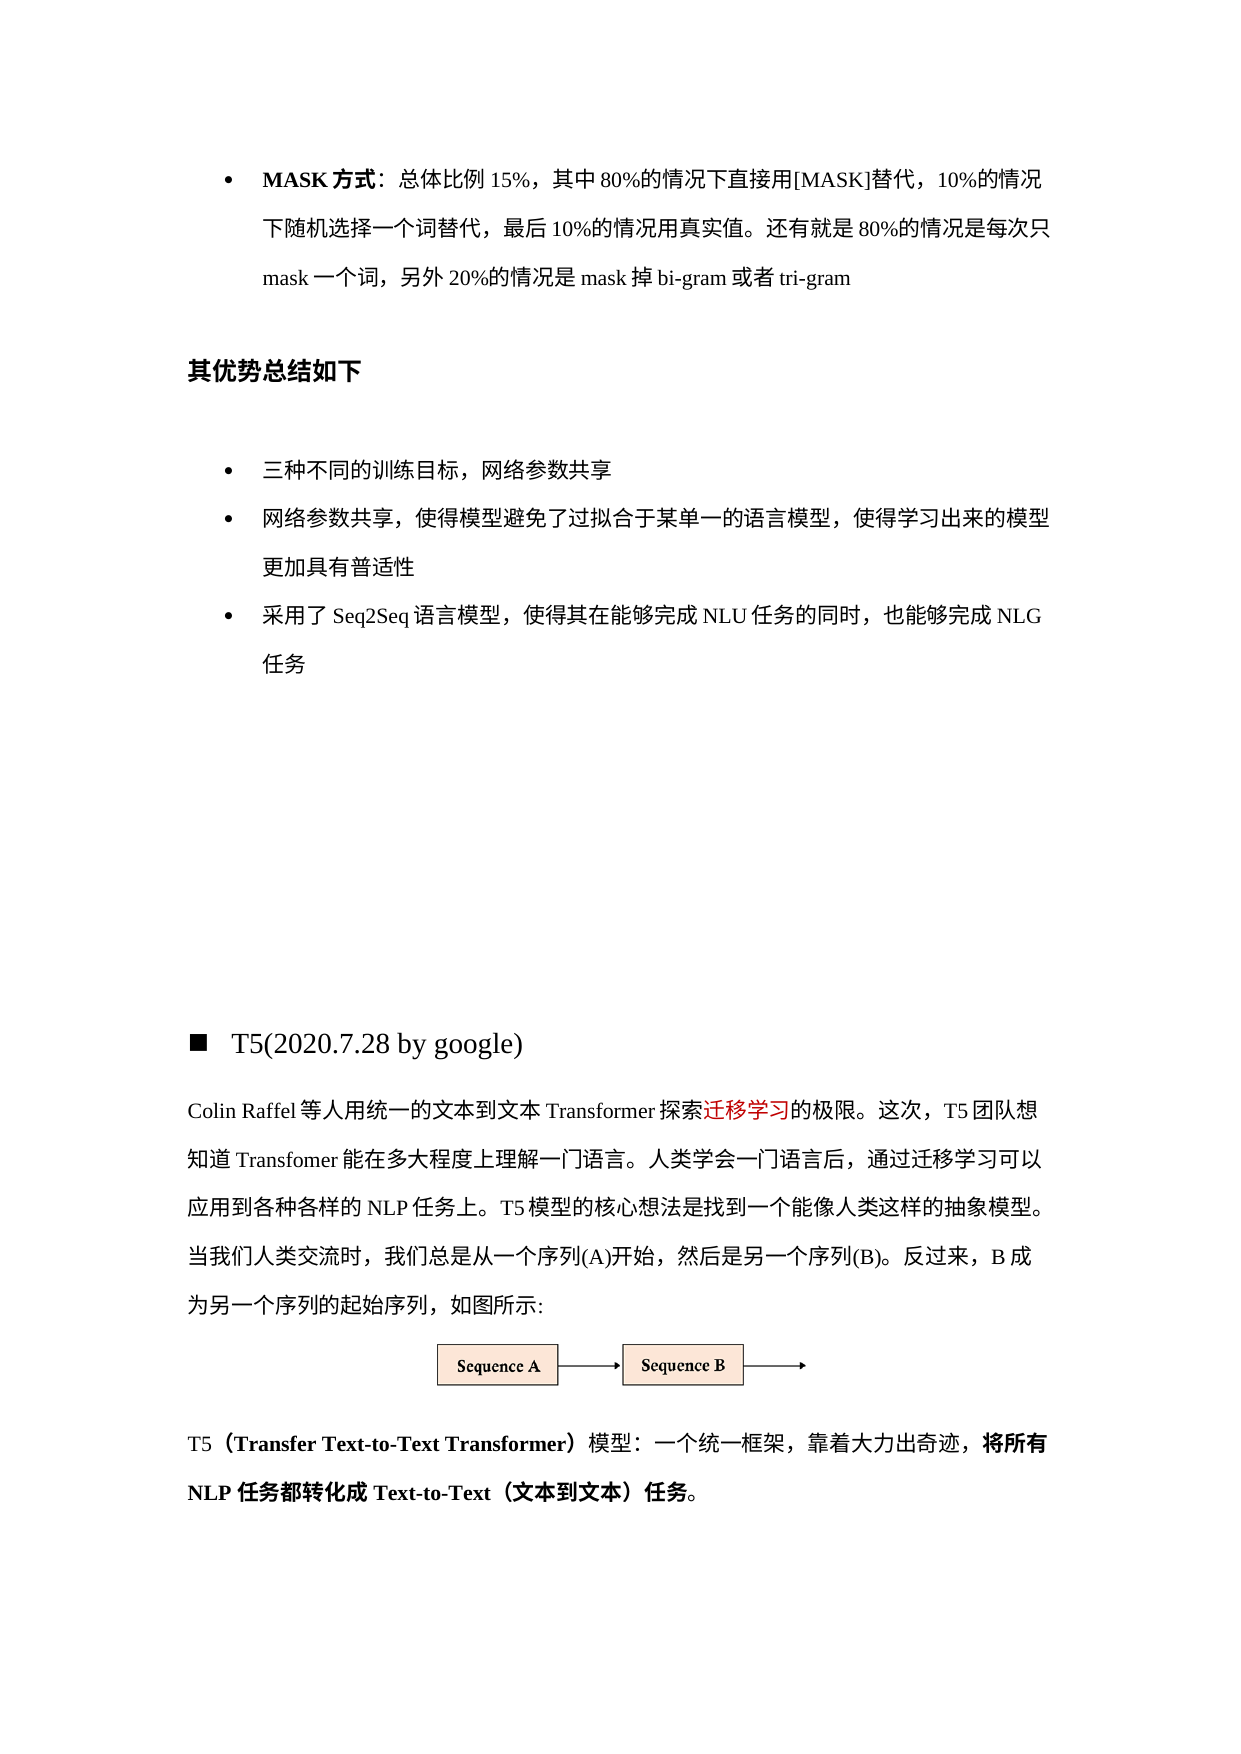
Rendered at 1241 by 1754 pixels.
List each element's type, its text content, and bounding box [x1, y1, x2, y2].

list 三种不同的训练目标，网络参数共享 [225, 452, 1053, 485]
subtitle 其优势总结如下 [187, 337, 1053, 402]
list 采用了Seq2Seq语言模型，使得其在能够完成NLU任务的同时，也能够完成NLG任务 [225, 598, 1053, 679]
picture [432, 1335, 808, 1394]
list 网络参数共享，使得模型避免了过拟合于某单一的语言模型，使得学习出来的模型更加具有普适性 [225, 501, 1053, 582]
text T5（Transfer Text-to-Text Transformer）模型：一个统一框架，靠着大力出奇迹，将所有 NLP 任务都转化成 Text-to-Text（文本到文本）任务。 [187, 1426, 1053, 1507]
list MASK方式：总体比例15%，其中80%的情况下直接用[MASK]替代，10%的情况下随机选择一个词替代，最后10%的情况用真实值。还有就是80%的情况是每次只mask一个词，另外20%的情况是mask掉bi-gram或者tri-gram [225, 162, 1053, 292]
list T5(2020.7.28 by google) [187, 1011, 1053, 1076]
text Colin Raffel等人用统一的文本到文本Transformer探索迁移学习的极限。这次，T5团队想知道Transfomer能在多大程度上理解一门语言。人类学会一门语言后，通过迁移学习可以应用到各种各样的NLP任务上。T5模型的核心想法是找到一个能像人类这样的抽象模型。当我们人类交流时，我们总是从一个序列(A)开始，然后是另一个序列(B)。反过来，B成为另一个序列的起始序列，如图所示: [187, 1092, 1053, 1320]
